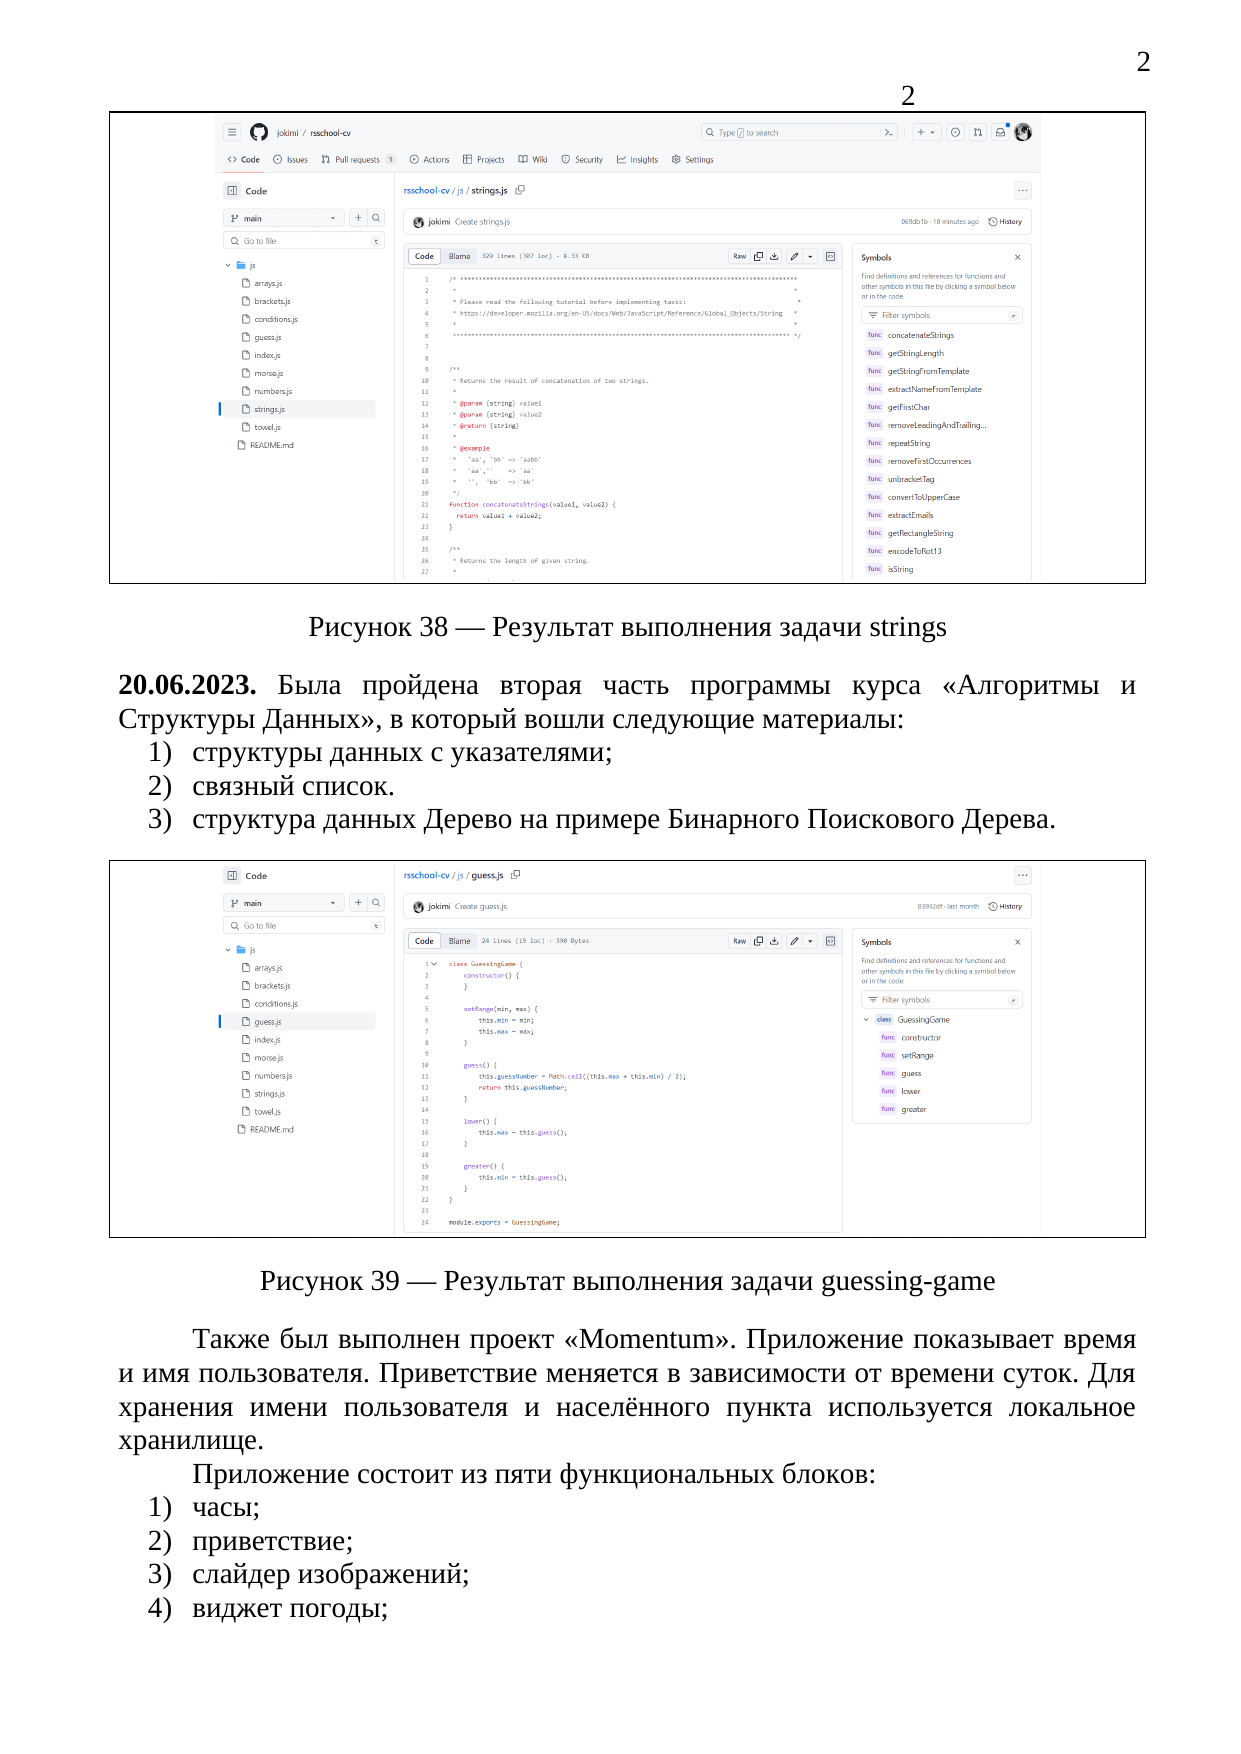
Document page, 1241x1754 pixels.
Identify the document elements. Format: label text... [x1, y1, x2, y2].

text Приложение состоит из пяти функциональных блоков: [118, 1456, 1137, 1489]
text Также был выполнен проект «Momentum». Приложение показывает время и имя пользователя. Приветствие меняется в зависимости от времени суток. Для хранения имени пользователя и населённого пункта используется локальное хранилище. [118, 1322, 1137, 1456]
list приветствие; [148, 1523, 1137, 1556]
list структуры данных с указателями; [148, 734, 1137, 768]
list связный список. [148, 768, 1137, 802]
text Рисунок 38 ― Результат выполнения задачи strings [118, 609, 1137, 642]
list структура данных Дерево на примере Бинарного Поискового Дерева. [148, 802, 1137, 835]
picture [214, 114, 1041, 581]
text Рисунок 39 ― Результат выполнения задачи guessing-game [118, 1263, 1137, 1297]
picture [214, 863, 1041, 1235]
list слайдер изображений; [148, 1556, 1137, 1590]
list виджет погоды; [148, 1590, 1137, 1623]
list часы; [148, 1489, 1137, 1523]
text 20.06.2023. Была пройдена вторая часть программы курса «Алгоритмы и Структуры Данных», в который вошли следующие материалы: [118, 667, 1137, 734]
